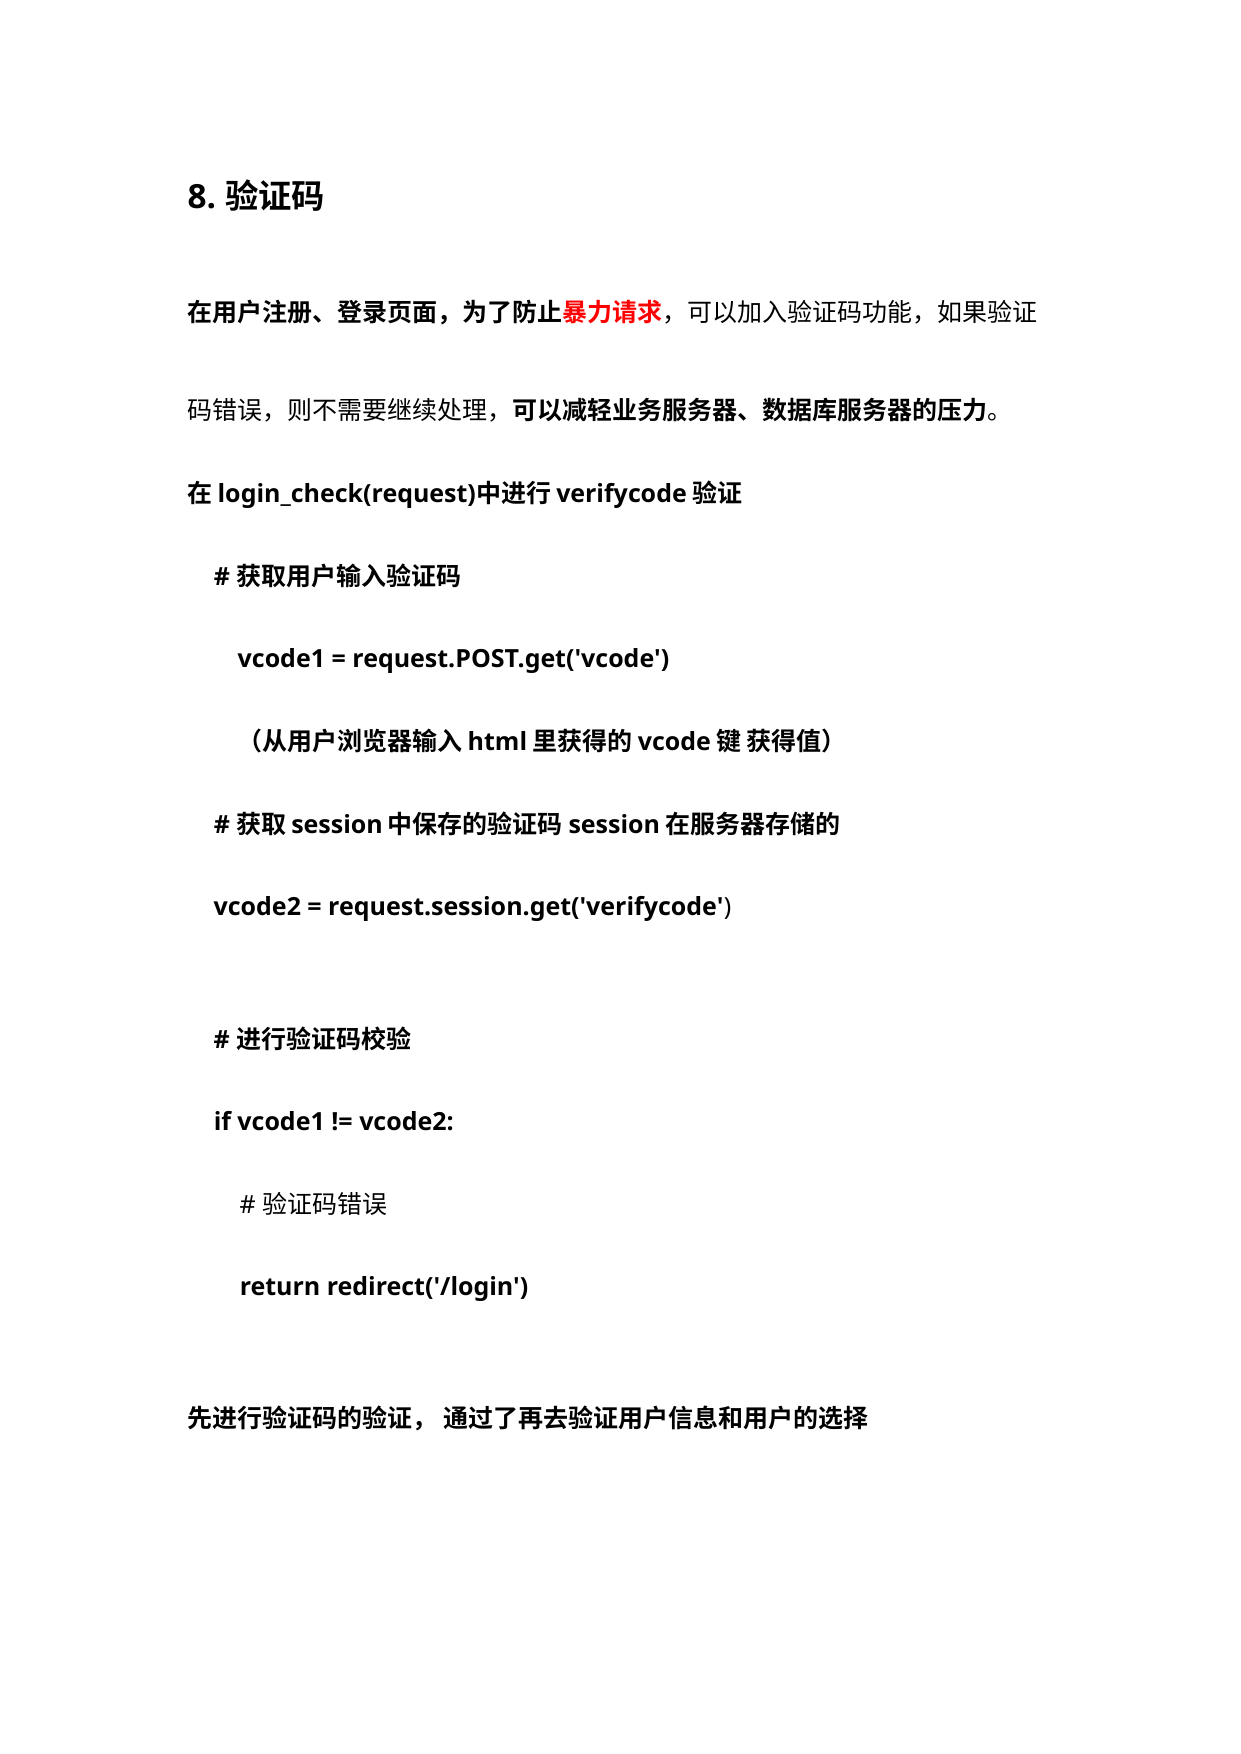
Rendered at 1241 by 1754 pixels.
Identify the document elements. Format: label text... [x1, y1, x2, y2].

text vcode2 = request.session.get('verifycode') [187, 873, 1053, 938]
text 在用户注册、登录页面，为了防止暴力请求，可以加入验证码功能，如果验证码错误，则不需要继续处理，可以减轻业务服务器、数据库服务器的压力。 [187, 278, 1053, 441]
subtitle 验证码 [187, 162, 1053, 227]
text if vcode1 != vcode2: [187, 1088, 1053, 1153]
text return redirect('/login') [187, 1253, 1053, 1318]
text （从用户浏览器输入html里获得的 vcode键 获得值） [187, 707, 1053, 772]
text # 获取用户输入验证码 [187, 542, 1053, 607]
text 在login_check(request)中进行verifycode验证 [187, 459, 1053, 524]
text # 验证码错误 [187, 1170, 1053, 1235]
text # 获取session中保存的验证码 session在服务器存储的 [187, 790, 1053, 855]
text 先进行验证码的验证， 通过了再去验证用户信息和用户的选择 [187, 1384, 1053, 1449]
text # 进行验证码校验 [187, 1005, 1053, 1070]
text vcode1 = request.POST.get('vcode') [187, 625, 1053, 690]
